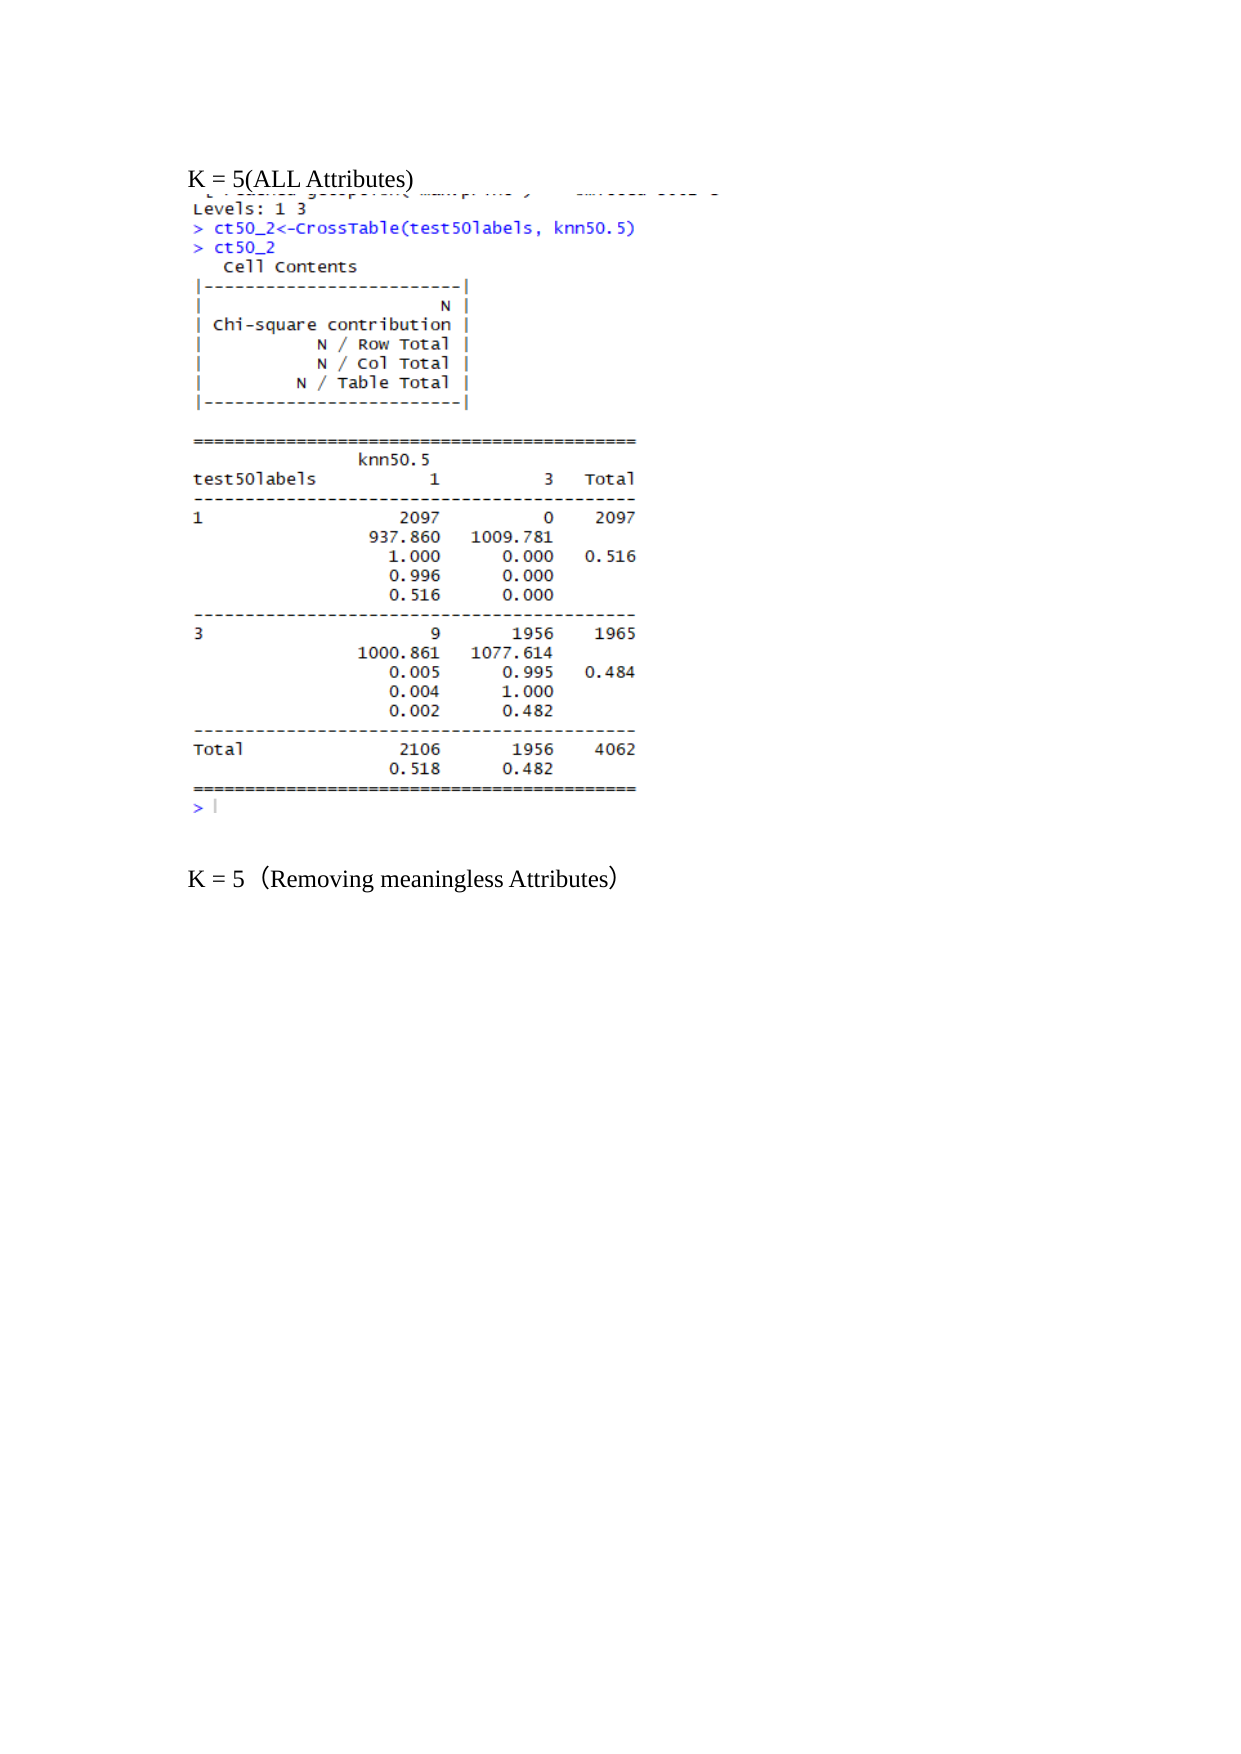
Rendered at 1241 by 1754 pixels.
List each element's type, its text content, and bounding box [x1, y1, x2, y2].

text K = 5（Removing meaningless Attributes） [187, 844, 1053, 909]
picture [187, 194, 719, 813]
text K = 5(ALL Attributes) [187, 162, 1053, 194]
